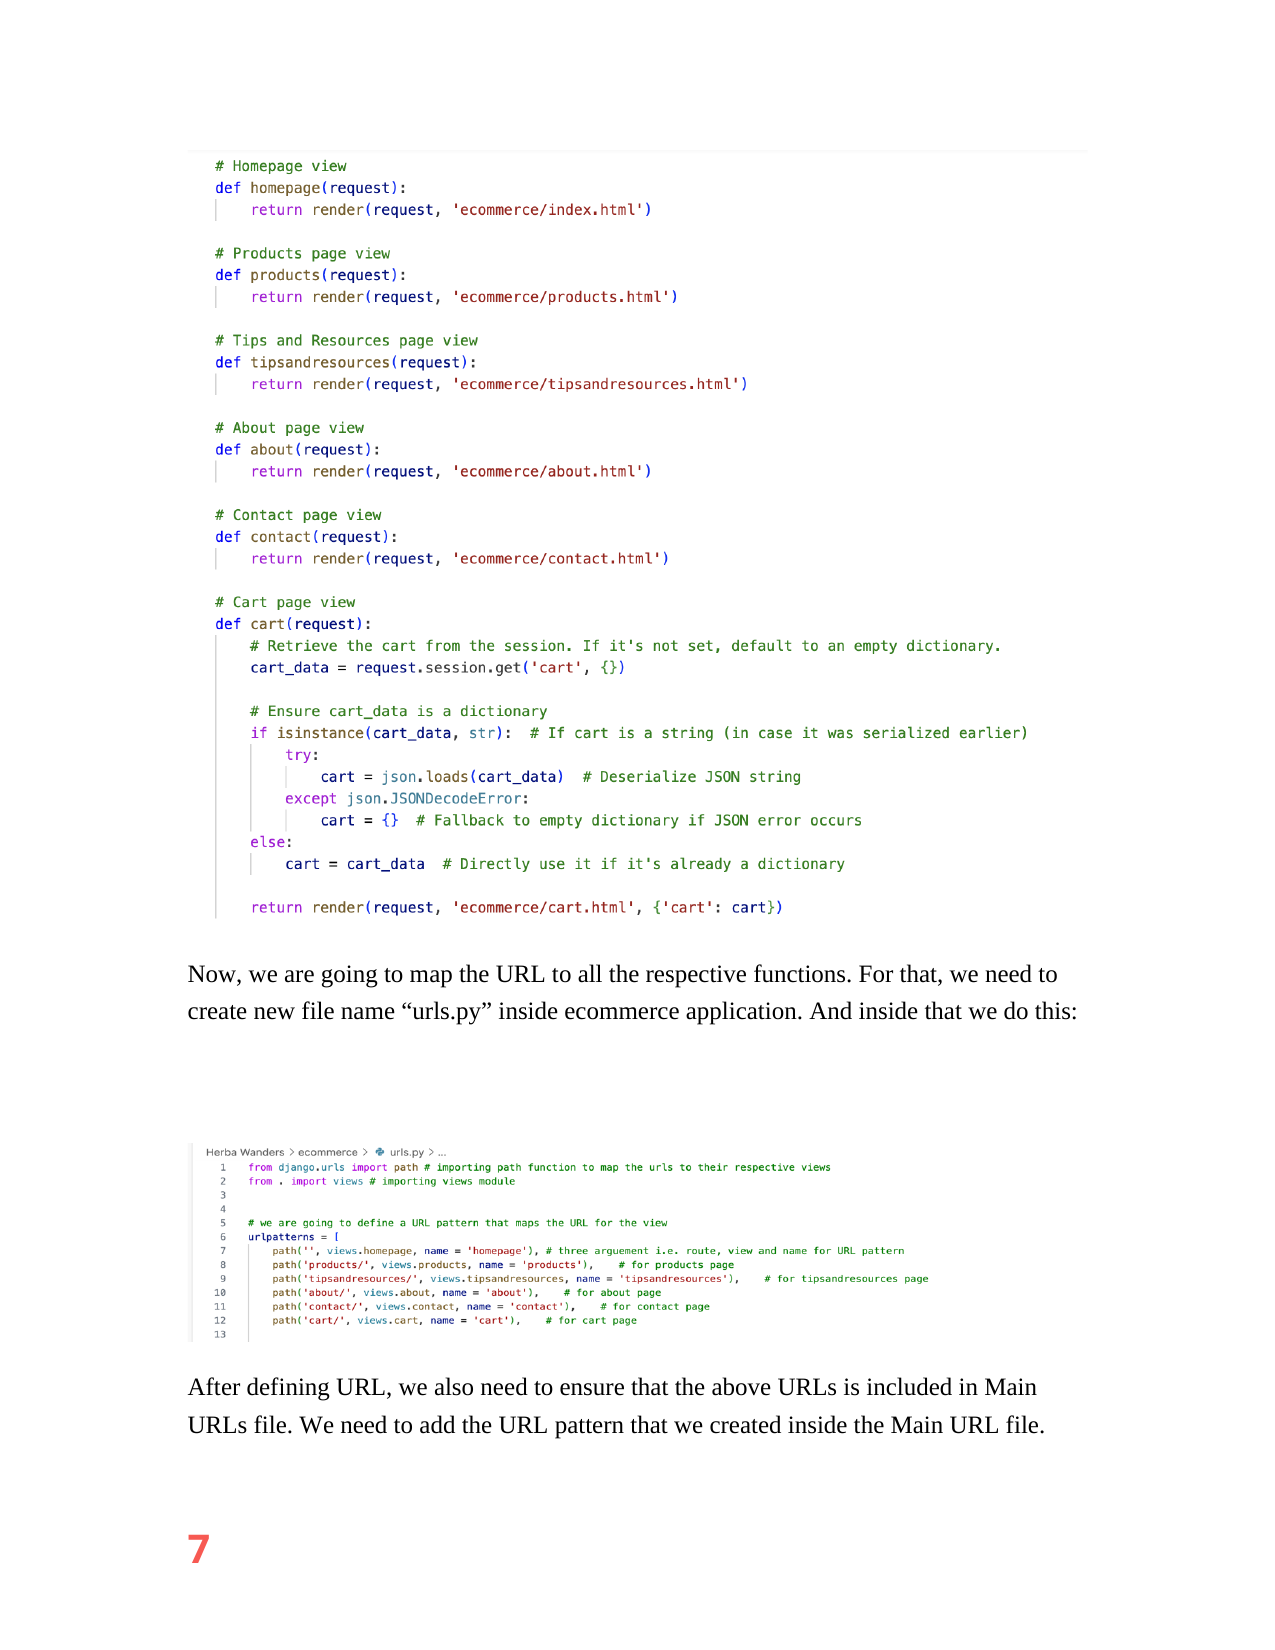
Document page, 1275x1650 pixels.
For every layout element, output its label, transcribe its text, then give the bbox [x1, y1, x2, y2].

picture [187, 1142, 1088, 1342]
text After defining URL, we also need to ensure that the above URLs is included in Main URLs file. We need to add the URL pattern that we created inside the Main URL file. [187, 1372, 1087, 1438]
text Now, we are going to map the URL to all the respective functions. For that, we need to create new file name “urls.py” inside ecommerce application. And inside that we do this: [187, 959, 1087, 1025]
picture [187, 150, 1088, 928]
